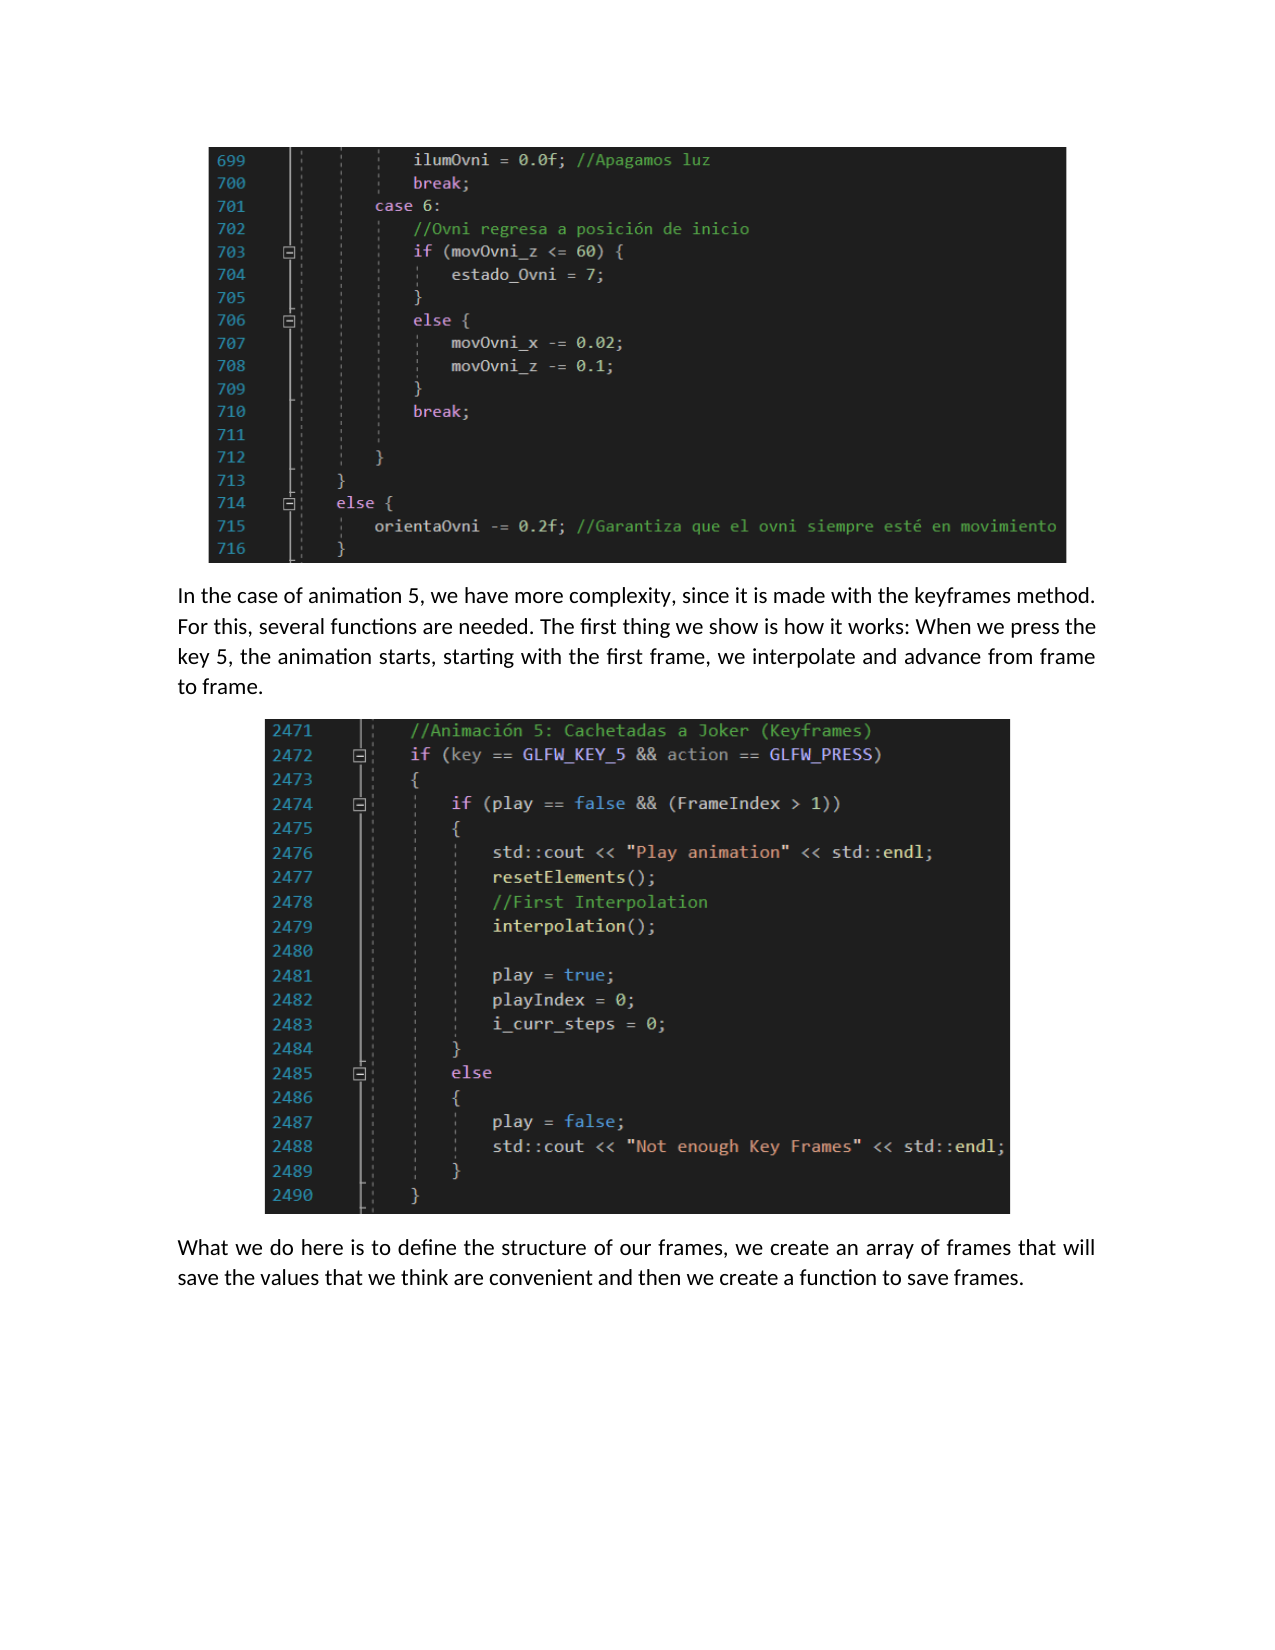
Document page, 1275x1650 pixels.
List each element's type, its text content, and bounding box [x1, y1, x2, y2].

picture [208, 147, 1067, 563]
text What we do here is to define the structure of our frames, we create an array of frames that will save the values ​​that we think are convenient and then we create a function to save frames. [177, 1233, 1098, 1291]
picture [264, 719, 1011, 1214]
text In the case of animation 5, we have more complexity, since it is made with the keyframes method. For this, several functions are needed. The first thing we show is how it works: When we press the key 5, the animation starts, starting with the first frame, we interpolate and advance from frame to frame. [177, 582, 1098, 700]
